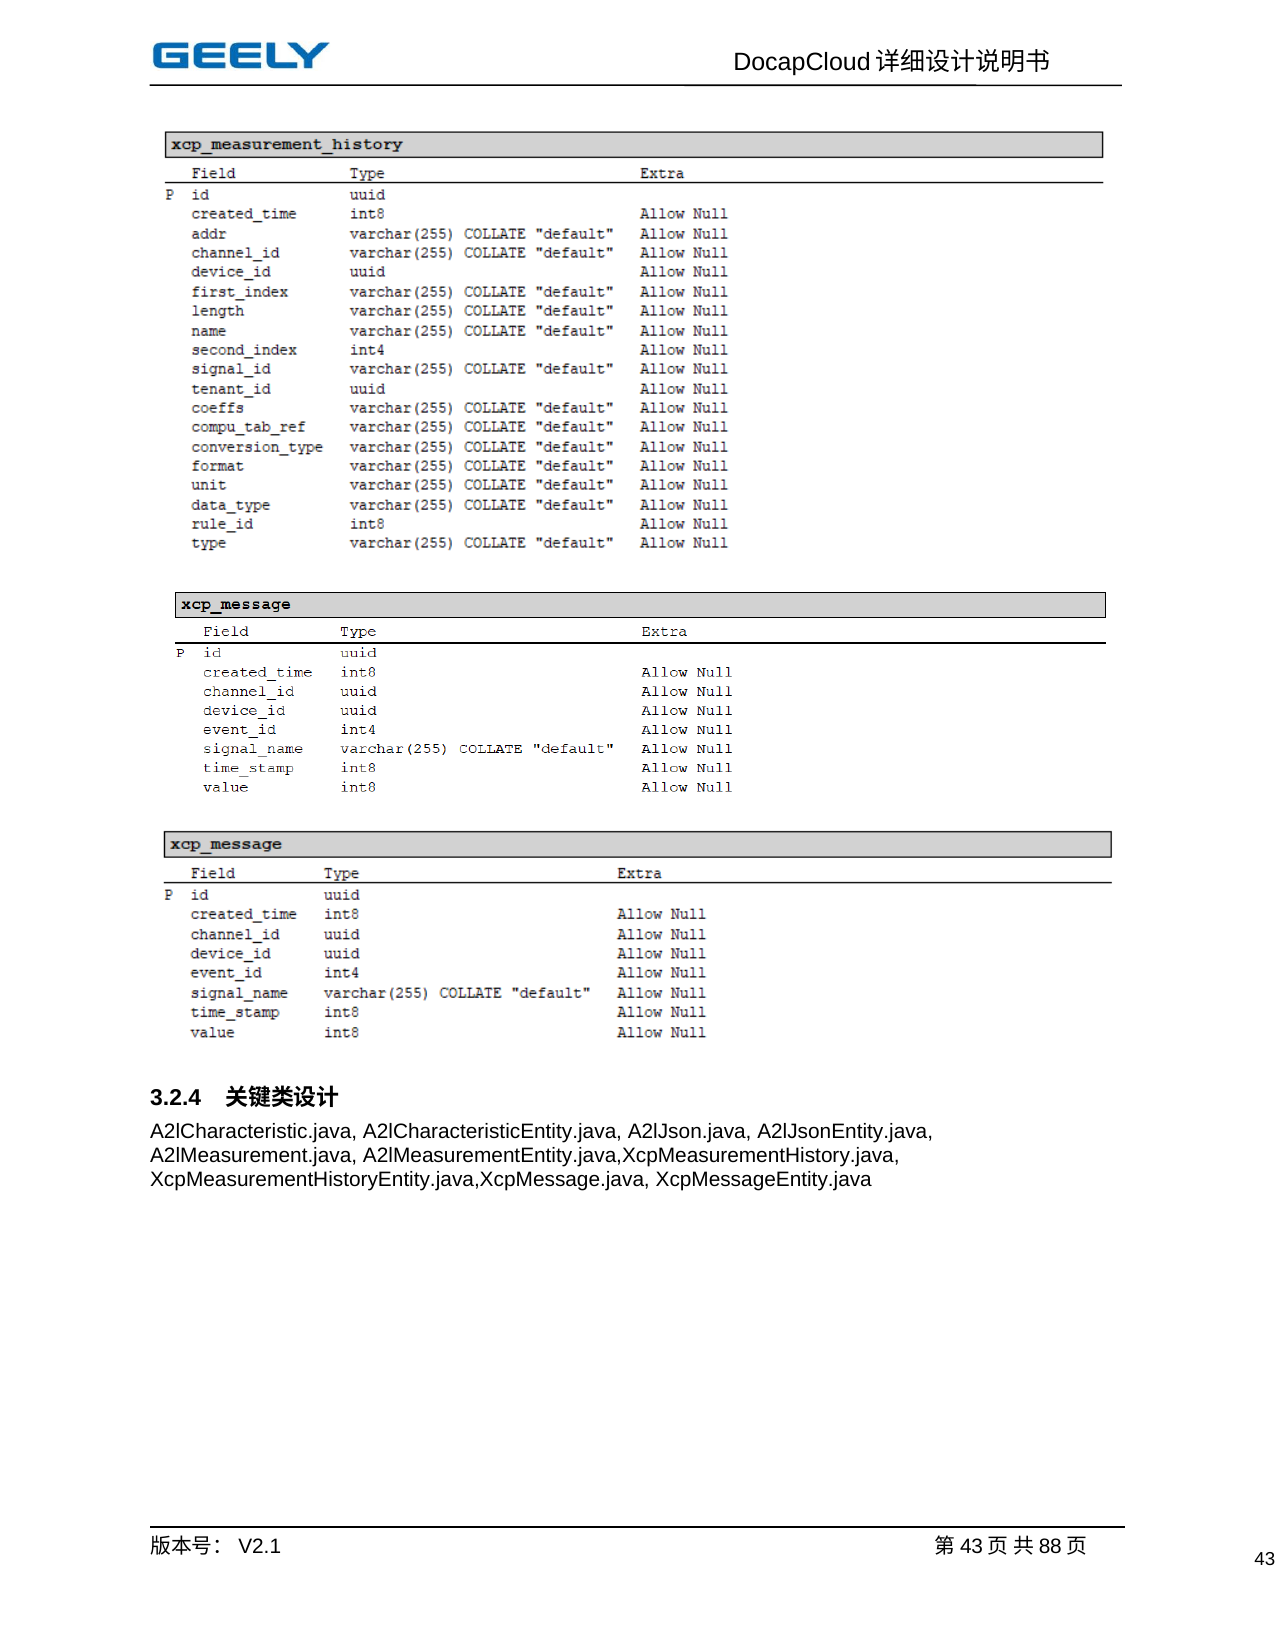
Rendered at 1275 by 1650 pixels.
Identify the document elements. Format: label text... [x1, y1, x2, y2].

subtitle 关键类设计 [150, 1079, 1125, 1112]
picture [150, 40, 331, 71]
text A2lCharacteristic.java, A2lCharacteristicEntity.java, A2lJson.java, A2lJsonEntity.java, A2lMeasurement.java, A2lMeasurementEntity.java,XcpMeasurementHistory.java, XcpMeasurementHistoryEntity.java,XcpMessage.java, XcpMessageEntity.java [150, 1118, 1125, 1190]
picture [150, 120, 1125, 1054]
